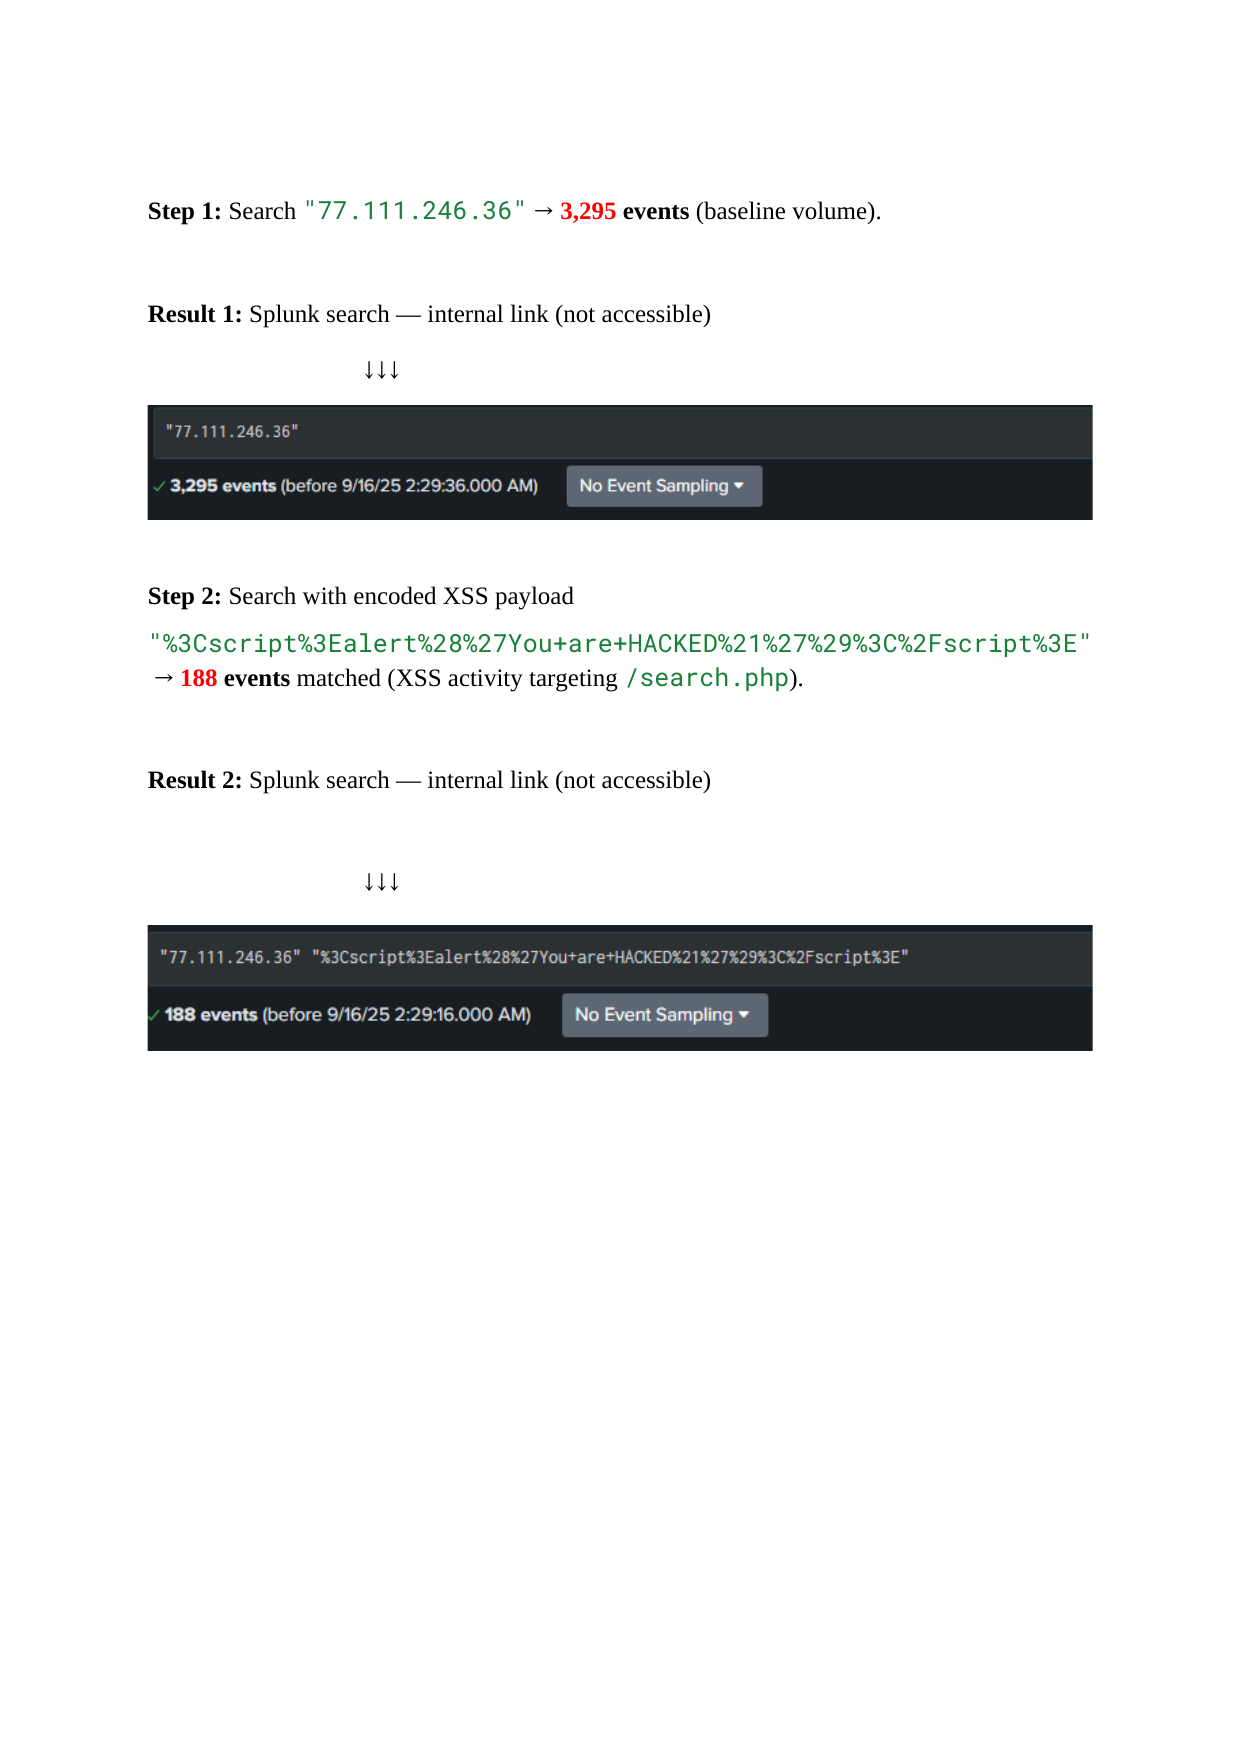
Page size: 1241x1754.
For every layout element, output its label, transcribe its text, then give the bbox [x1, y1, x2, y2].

text Step 2: Search with encoded XSS payload [148, 581, 1093, 610]
text Result 1: Splunk search — internal link (not accessible) [148, 299, 1093, 327]
text Step 1: Search "77.111.246.36"3,295 events (baseline volume). [148, 193, 1093, 228]
text "%3Cscript%3Ealert%28%27You+are+HACKED%21%27%29%3C%2Fscript%3E" 188 events matched (XSS activity targeting /search.php). [148, 627, 1093, 695]
picture [147, 925, 1093, 1051]
text Result 2: Splunk search — internal link (not accessible) [148, 765, 1093, 794]
picture [147, 405, 1093, 520]
